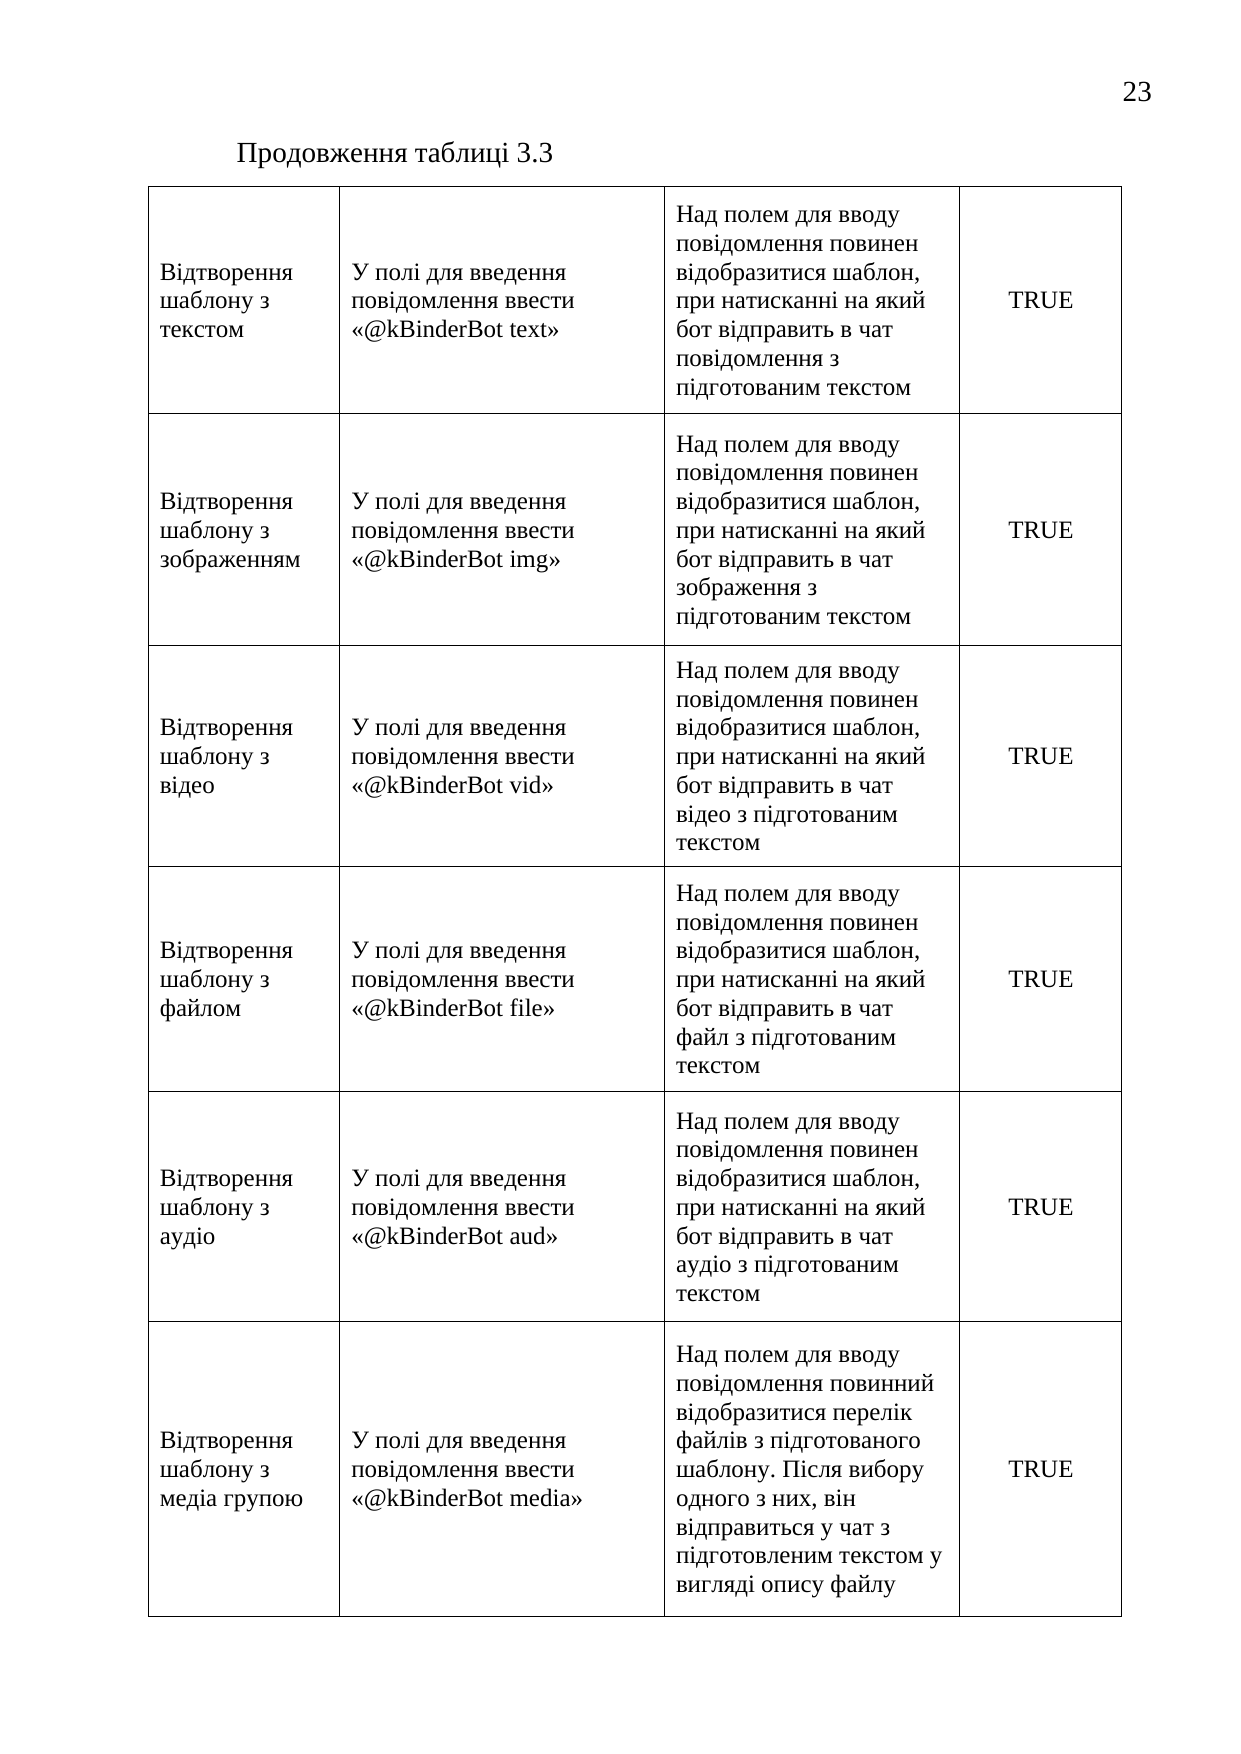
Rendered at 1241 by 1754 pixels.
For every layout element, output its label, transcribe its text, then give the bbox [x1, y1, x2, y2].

table_cell Відтворення шаблону з медіа групою [149, 1322, 339, 1616]
table_header TRUE [960, 187, 1121, 413]
table_cell Над полем для вводу повідомлення повинен відобразитися шаблон, при натисканні на який бот відправить в чат зображення з підготованим текстом [665, 414, 959, 644]
table_cell У полі для введення повідомлення ввести «@kBinderBot img» [340, 414, 664, 644]
table_header Над полем для вводу повідомлення повинен відобразитися шаблон, при натисканні на який бот відправить в чат повідомлення з підготованим текстом [665, 187, 959, 413]
table_cell У полі для введення повідомлення ввести «@kBinderBot file» [340, 867, 664, 1091]
table_cell Відтворення шаблону з аудіо [149, 1092, 339, 1321]
table_cell TRUE [960, 1322, 1121, 1616]
table_cell Над полем для вводу повідомлення повинен відобразитися шаблон, при натисканні на який бот відправить в чат аудіо з підготованим текстом [665, 1092, 959, 1321]
table_cell TRUE [960, 414, 1121, 644]
table_cell Над полем для вводу повідомлення повинен відобразитися шаблон, при натисканні на який бот відправить в чат файл з підготованим текстом [665, 867, 959, 1091]
table_cell У полі для введення повідомлення ввести «@kBinderBot vid» [340, 646, 664, 866]
text Продовження таблиці 3.3 [148, 135, 1152, 169]
table_cell Відтворення шаблону з відео [149, 646, 339, 866]
table_cell TRUE [960, 1092, 1121, 1321]
table_cell Відтворення шаблону з зображенням [149, 414, 339, 644]
table_header Відтворення шаблону з текстом [149, 187, 339, 413]
table_cell У полі для введення повідомлення ввести «@kBinderBot media» [340, 1322, 664, 1616]
table_cell Над полем для вводу повідомлення повинен відобразитися шаблон, при натисканні на який бот відправить в чат відео з підготованим текстом [665, 646, 959, 866]
table_cell TRUE [960, 867, 1121, 1091]
table_cell TRUE [960, 646, 1121, 866]
table_cell Відтворення шаблону з файлом [149, 867, 339, 1091]
table_header У полі для введення повідомлення ввести «@kBinderBot text» [340, 187, 664, 413]
table_cell У полі для введення повідомлення ввести «@kBinderBot aud» [340, 1092, 664, 1321]
table_cell Над полем для вводу повідомлення повинний відобразитися перелік файлів з підготованого шаблону. Після вибору одного з них, він відправиться у чат з підготовленим текстом у вигляді опису файлу [665, 1322, 959, 1616]
